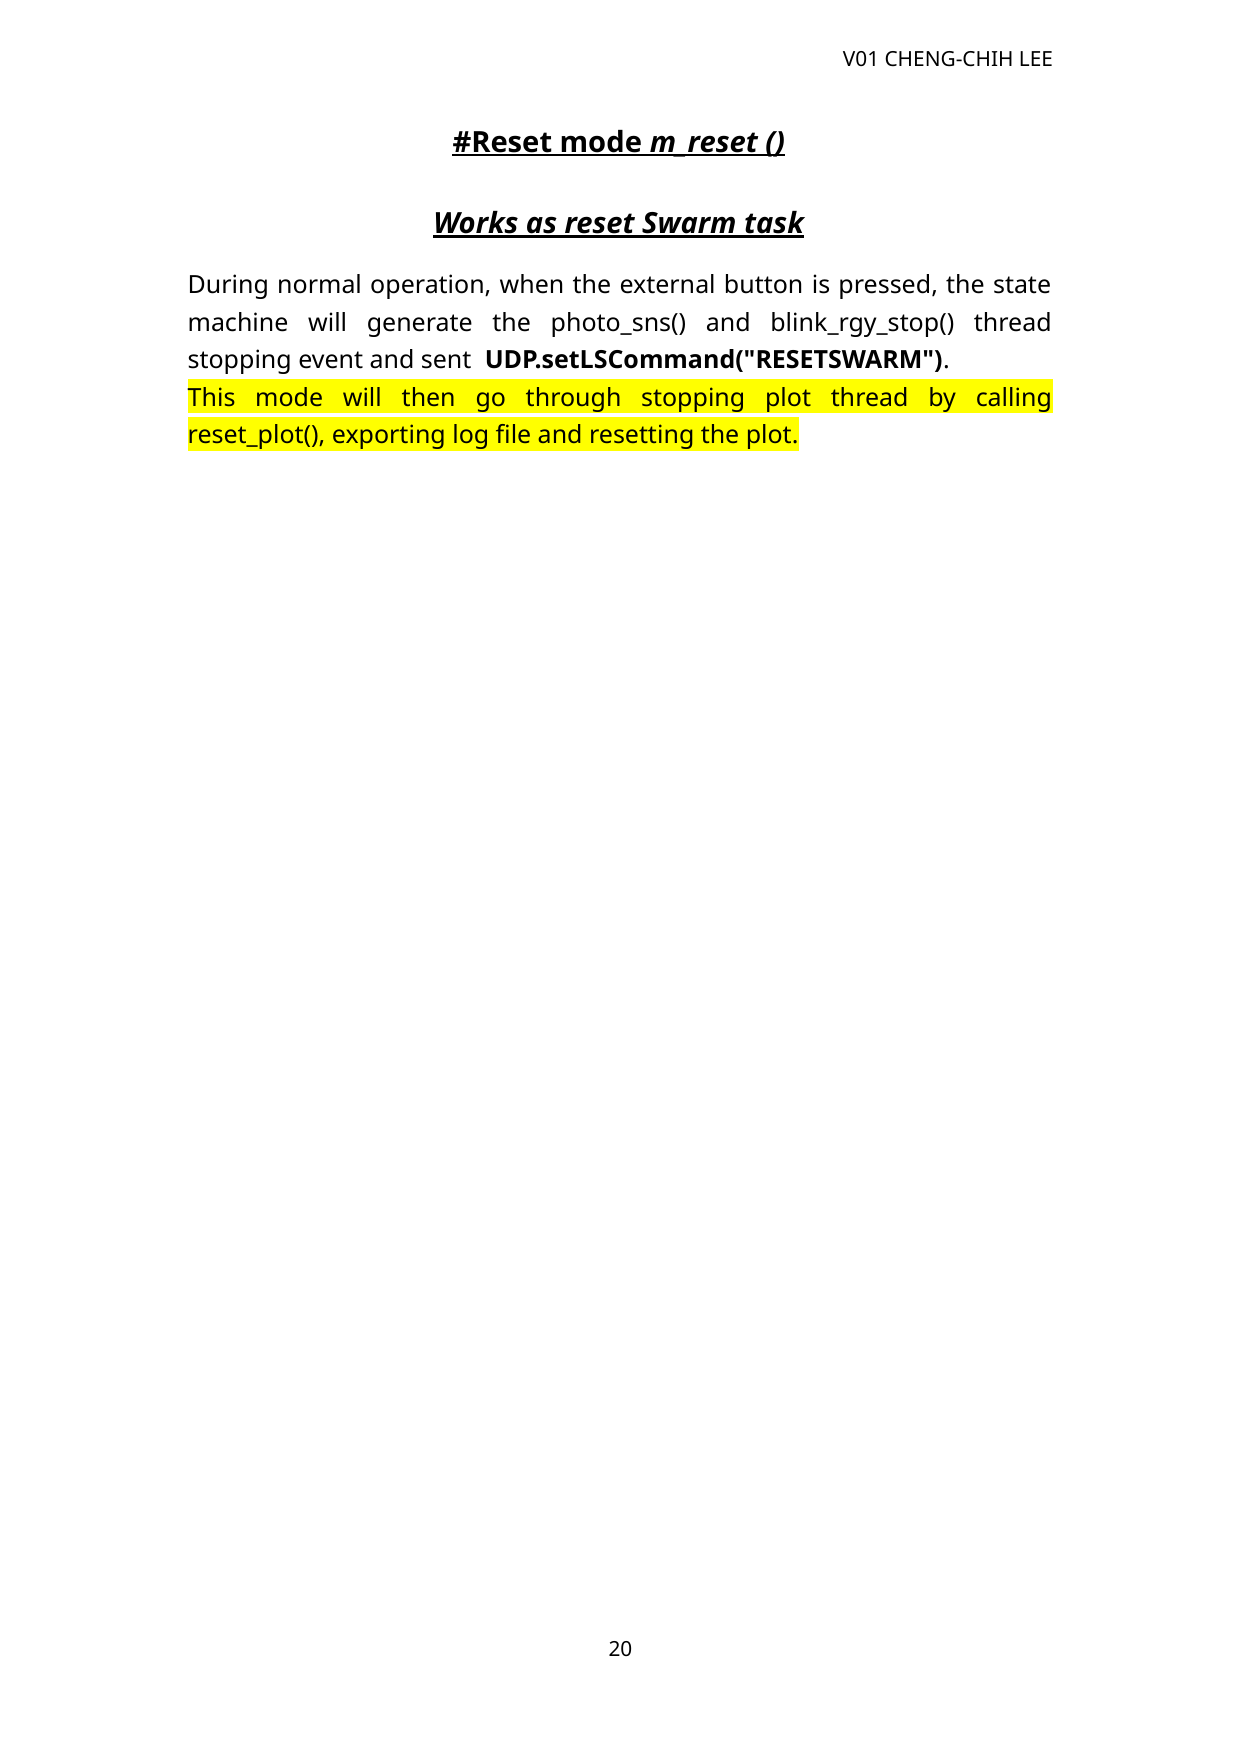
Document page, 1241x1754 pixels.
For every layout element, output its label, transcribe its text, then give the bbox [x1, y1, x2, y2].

text This mode will then go through stopping plot thread by calling reset_plot(), exporting log file and resetting the plot. [187, 390, 1053, 453]
text During normal operation, when the external button is pressed, the state machine will generate the photo_sns() and blink_rgy_stop() thread stopping event and sent UDP.setLSCommand("RESETSWARM"). [187, 265, 1053, 378]
text #Reset mode m_reset () [187, 103, 1053, 178]
text Works as reset Swarm task [187, 184, 1053, 259]
